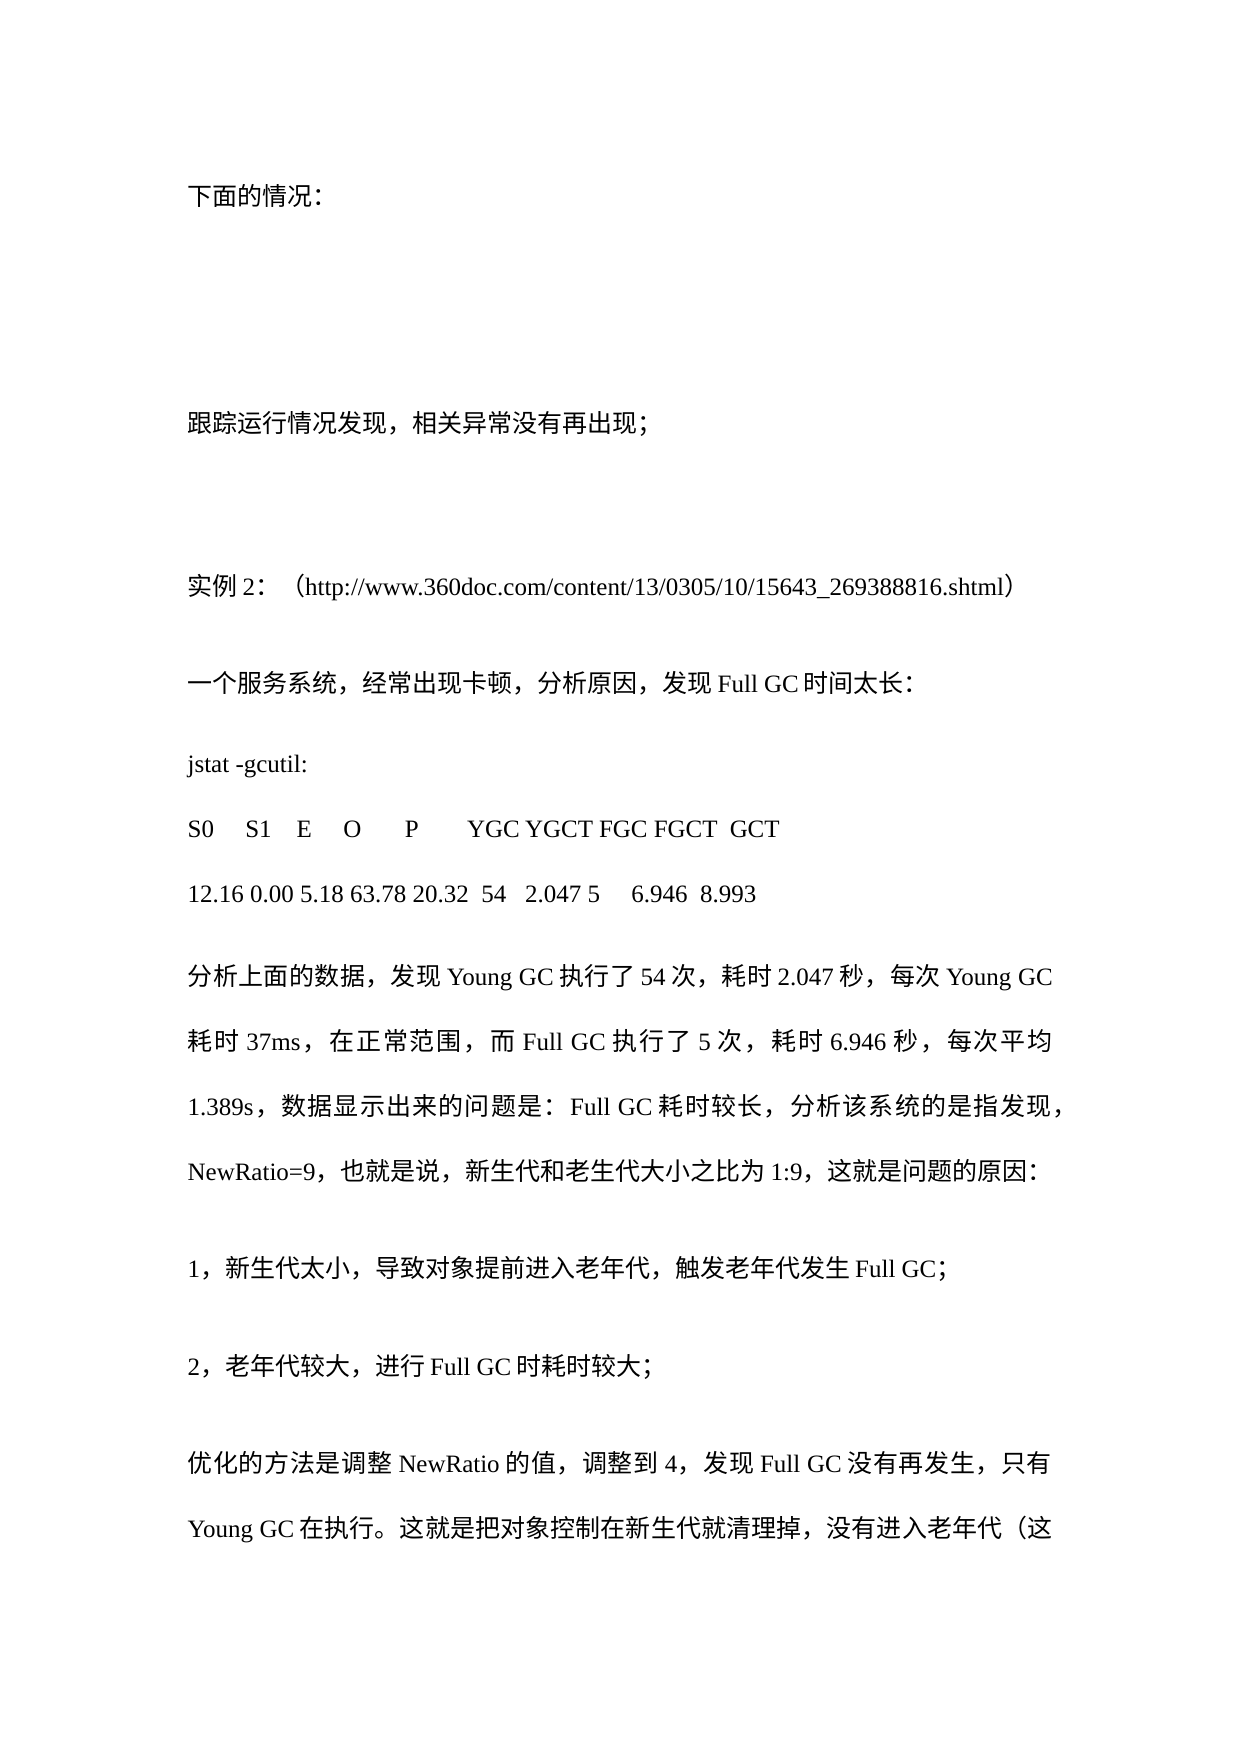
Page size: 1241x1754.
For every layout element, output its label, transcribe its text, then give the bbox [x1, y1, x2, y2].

text 分析上面的数据，发现Young GC执行了54次，耗时2.047秒，每次Young GC耗时37ms，在正常范围，而Full GC执行了5次，耗时6.946秒，每次平均1.389s，数据显示出来的问题是：Full GC耗时较长，分析该系统的是指发现，NewRatio=9，也就是说，新生代和老生代大小之比为1:9，这就是问题的原因： [187, 942, 1053, 1202]
text 一个服务系统，经常出现卡顿，分析原因，发现Full GC时间太长： [187, 649, 1053, 714]
text jstat -gcutil: [187, 747, 1053, 779]
text 实例2：（http://www.360doc.com/content/13/0305/10/15643_269388816.shtml） [187, 552, 1053, 617]
text 2，老年代较大，进行Full GC时耗时较大； [187, 1332, 1053, 1397]
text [187, 1429, 1053, 1559]
text 跟踪运行情况发现，相关异常没有再出现； [187, 389, 1053, 454]
text S0 S1 E O P YGC YGCT FGC FGCT GCT [187, 812, 1053, 844]
text 12.16 0.00 5.18 63.78 20.32 54 2.047 5 6.946 8.993 [187, 877, 1053, 909]
text 1，新生代太小，导致对象提前进入老年代，触发老年代发生Full GC； [187, 1234, 1053, 1299]
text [187, 162, 1053, 227]
